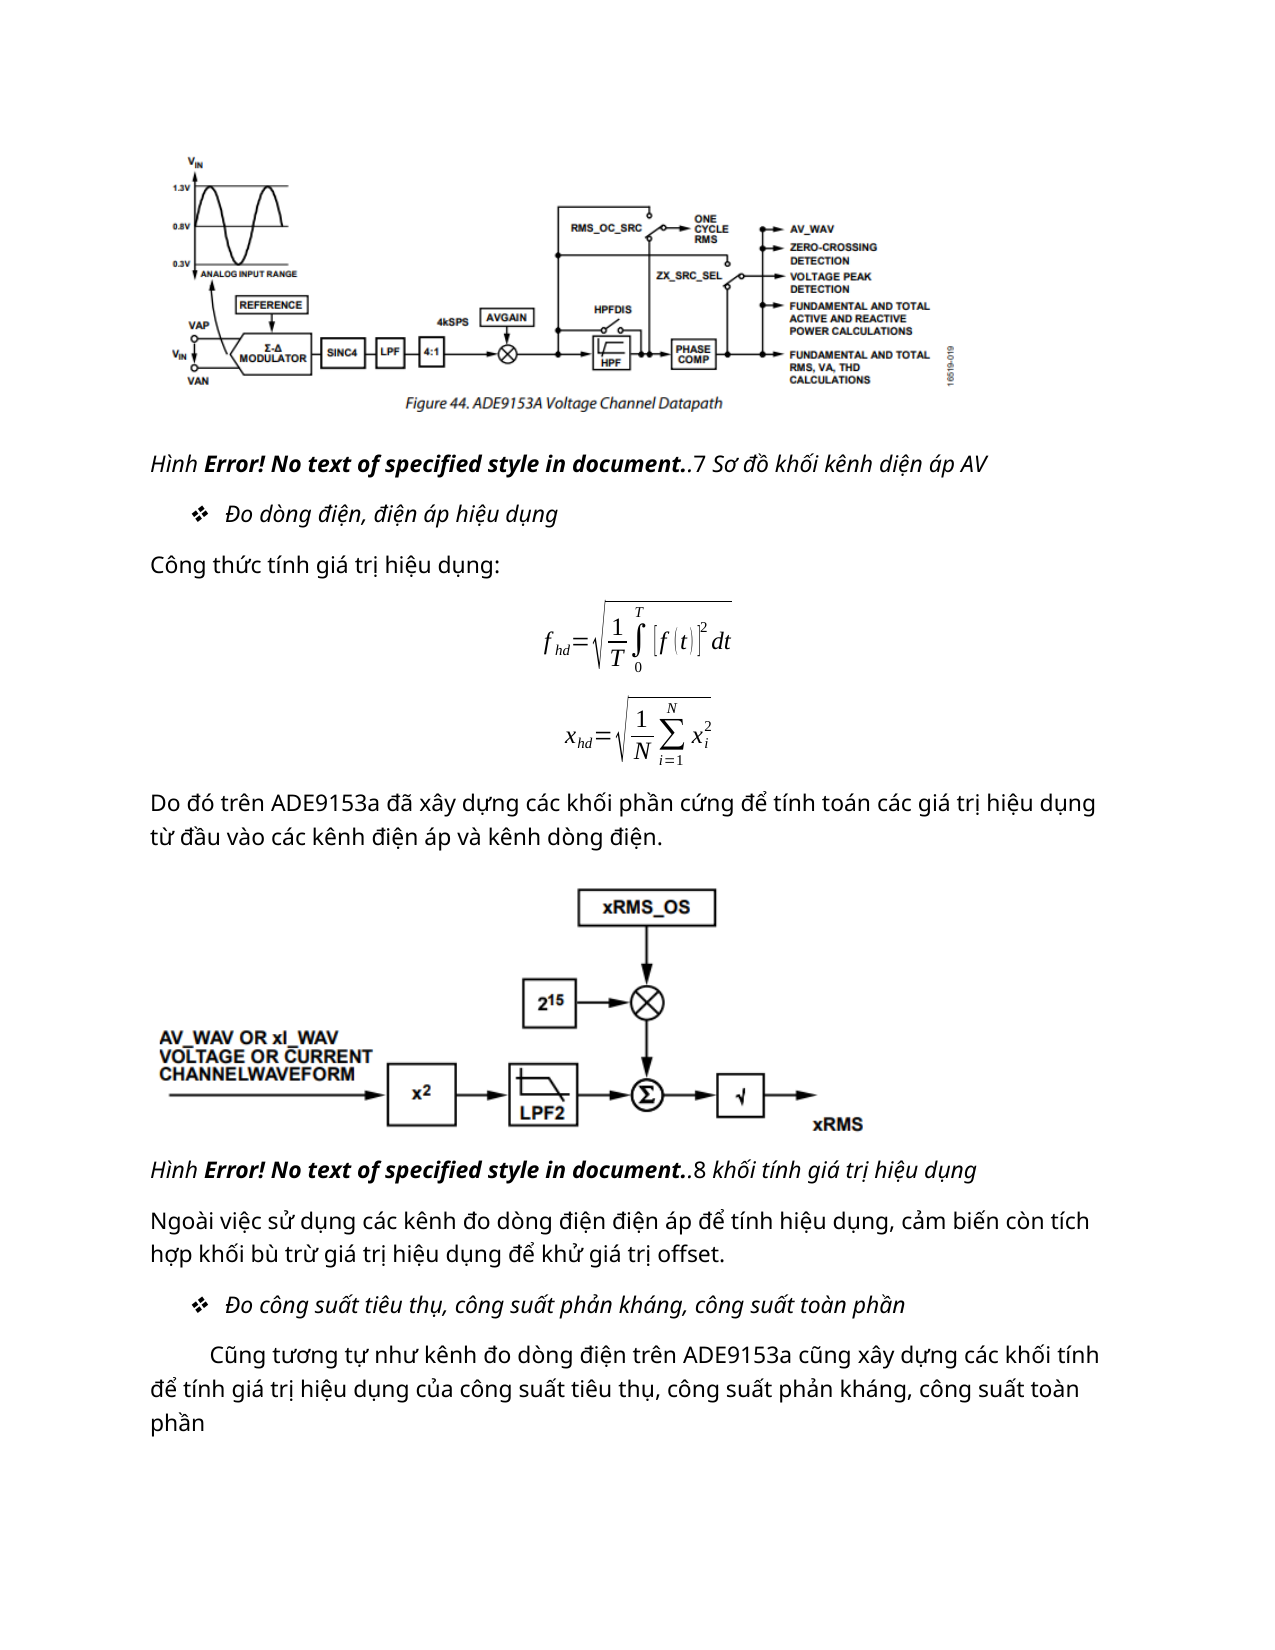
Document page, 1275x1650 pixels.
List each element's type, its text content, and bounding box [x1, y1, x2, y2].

list Đo công suất tiêu thụ, công suất phản kháng, công suất toàn phần [187, 1289, 1125, 1320]
text Cũng tương tự như kênh đo dòng điện trên ADE9153a cũng xây dựng các khối tính để tính giá trị hiệu dụng của công suất tiêu thụ, công suất phản kháng, công suất toàn phần [150, 1339, 1125, 1438]
text Ngoài việc sử dụng các kênh đo dòng điện điện áp để tính hiệu dụng, cảm biến còn tích hợp khối bù trừ giá trị hiệu dụng để khử giá trị offset. [150, 1205, 1125, 1270]
picture [150, 150, 982, 429]
list Đo dòng điện, điện áp hiệu dụng [187, 498, 1125, 529]
picture [150, 871, 888, 1136]
text Công thức tính giá trị hiệu dụng: [150, 549, 1125, 580]
text Do đó trên ADE9153a đã xây dựng các khối phần cứng để tính toán các giá trị hiệu dụng từ đầu vào các kênh điện áp và kênh dòng điện. [150, 787, 1125, 852]
